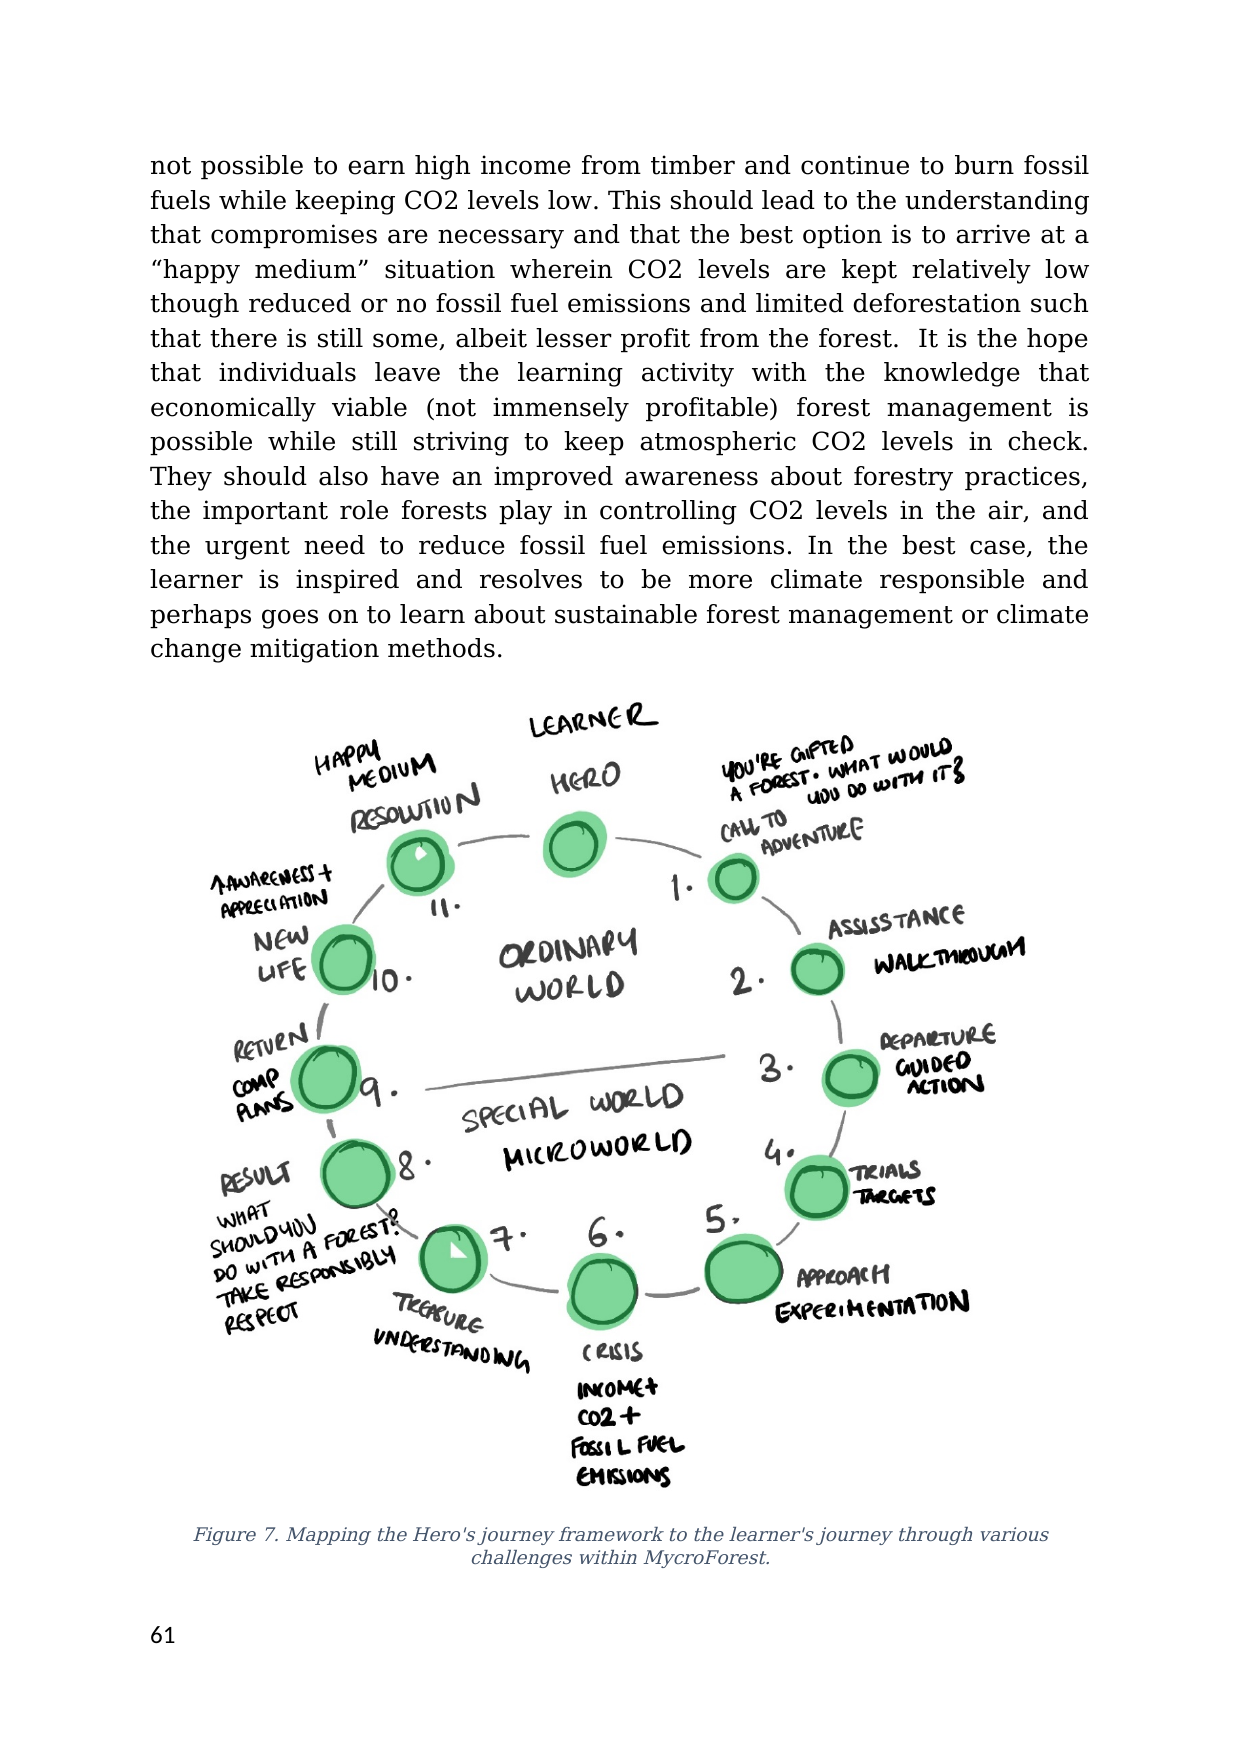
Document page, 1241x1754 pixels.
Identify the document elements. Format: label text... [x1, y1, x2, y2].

picture [207, 692, 1034, 1503]
text Figure 7. Mapping the Hero's journey framework to the learner's journey through various challenges within MycroForest. [150, 1523, 1090, 1568]
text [150, 150, 1090, 663]
